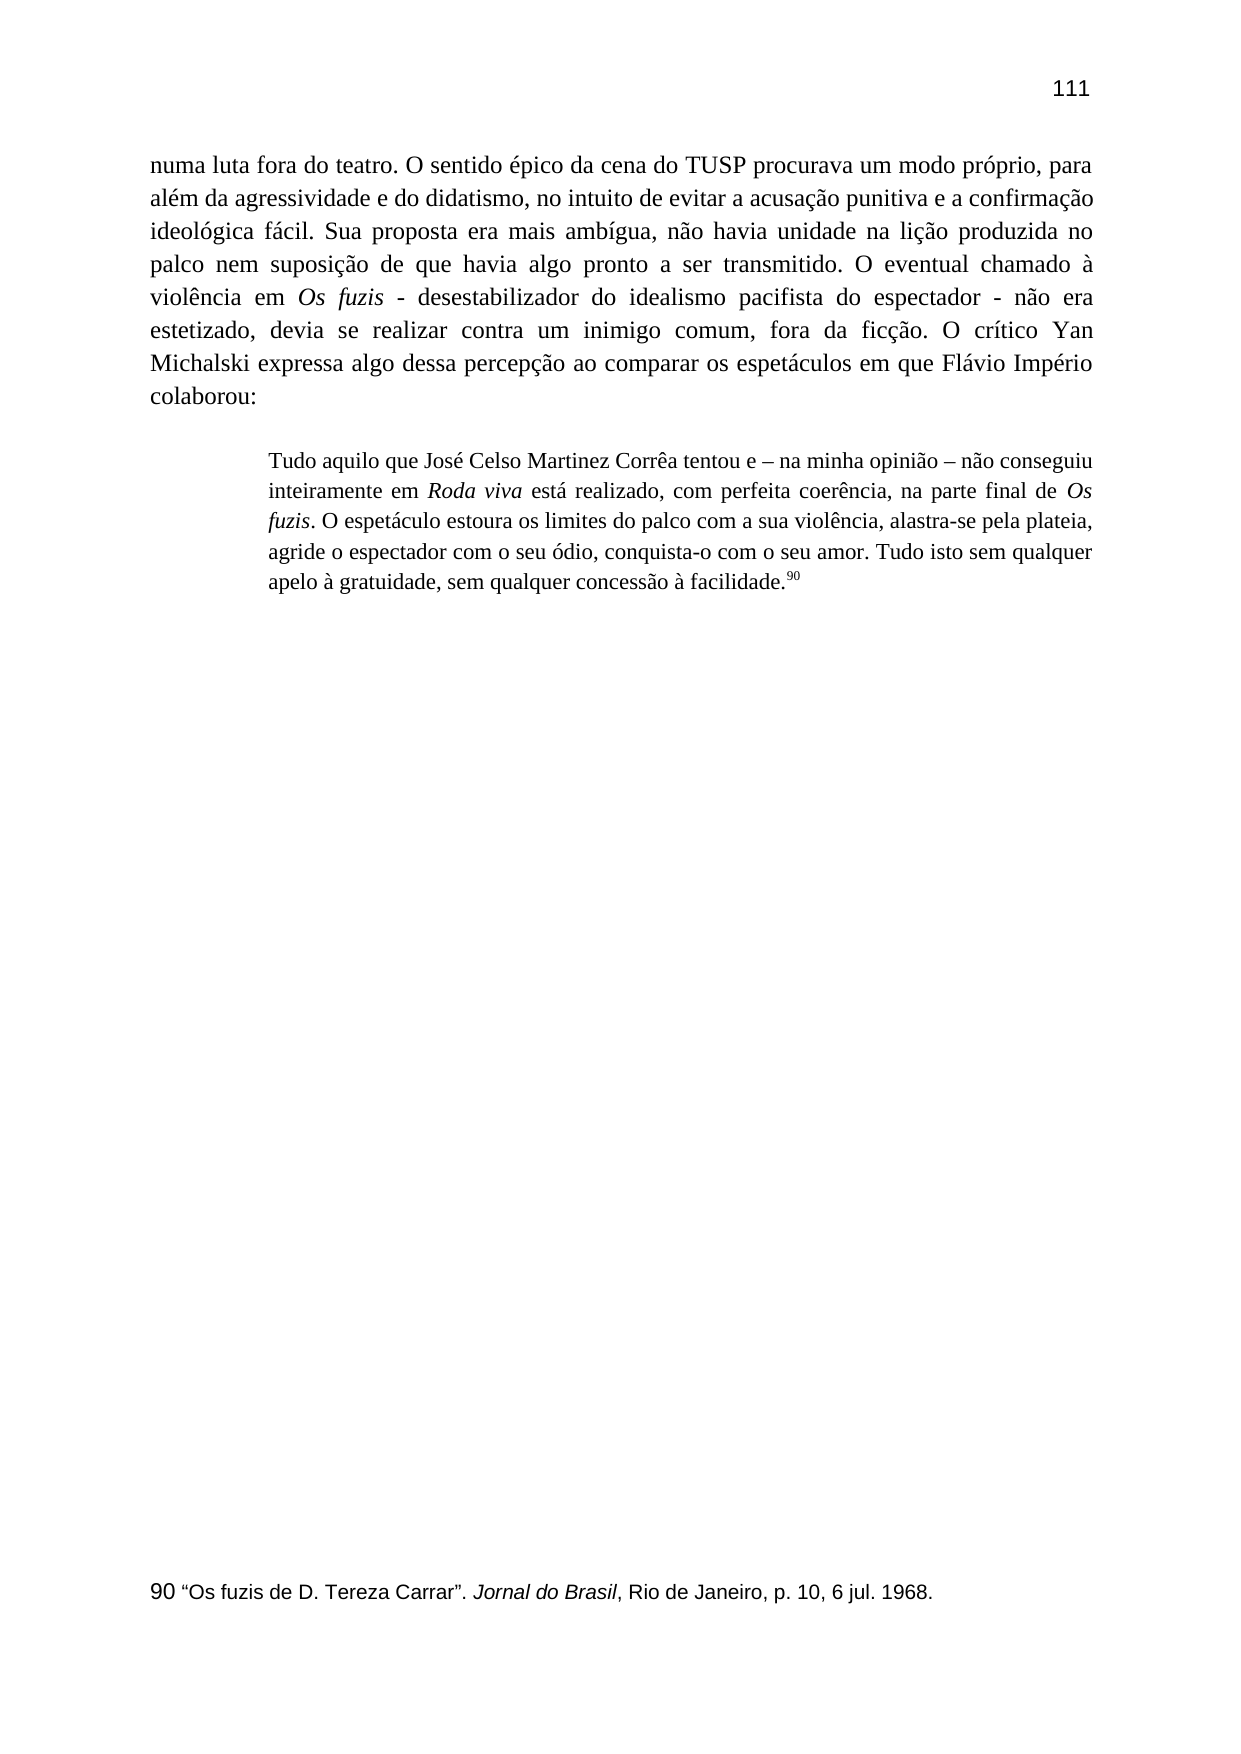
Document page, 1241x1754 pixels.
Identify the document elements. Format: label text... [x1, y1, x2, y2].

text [150, 150, 1094, 410]
text Tudo aquilo que José Celso Martinez Corrêa tentou e – na minha opinião – não conseguiu inteiramente em Roda viva está realizado, com perfeita coerência, na parte final de Os fuzis. O espetáculo estoura os limites do palco com a sua violência, alastra-se pela plateia, agride o espectador com o seu ódio, conquista-o com o seu amor. Tudo isto sem qualquer apelo à gratuidade, sem qualquer concessão à facilidade. [268, 447, 1094, 594]
